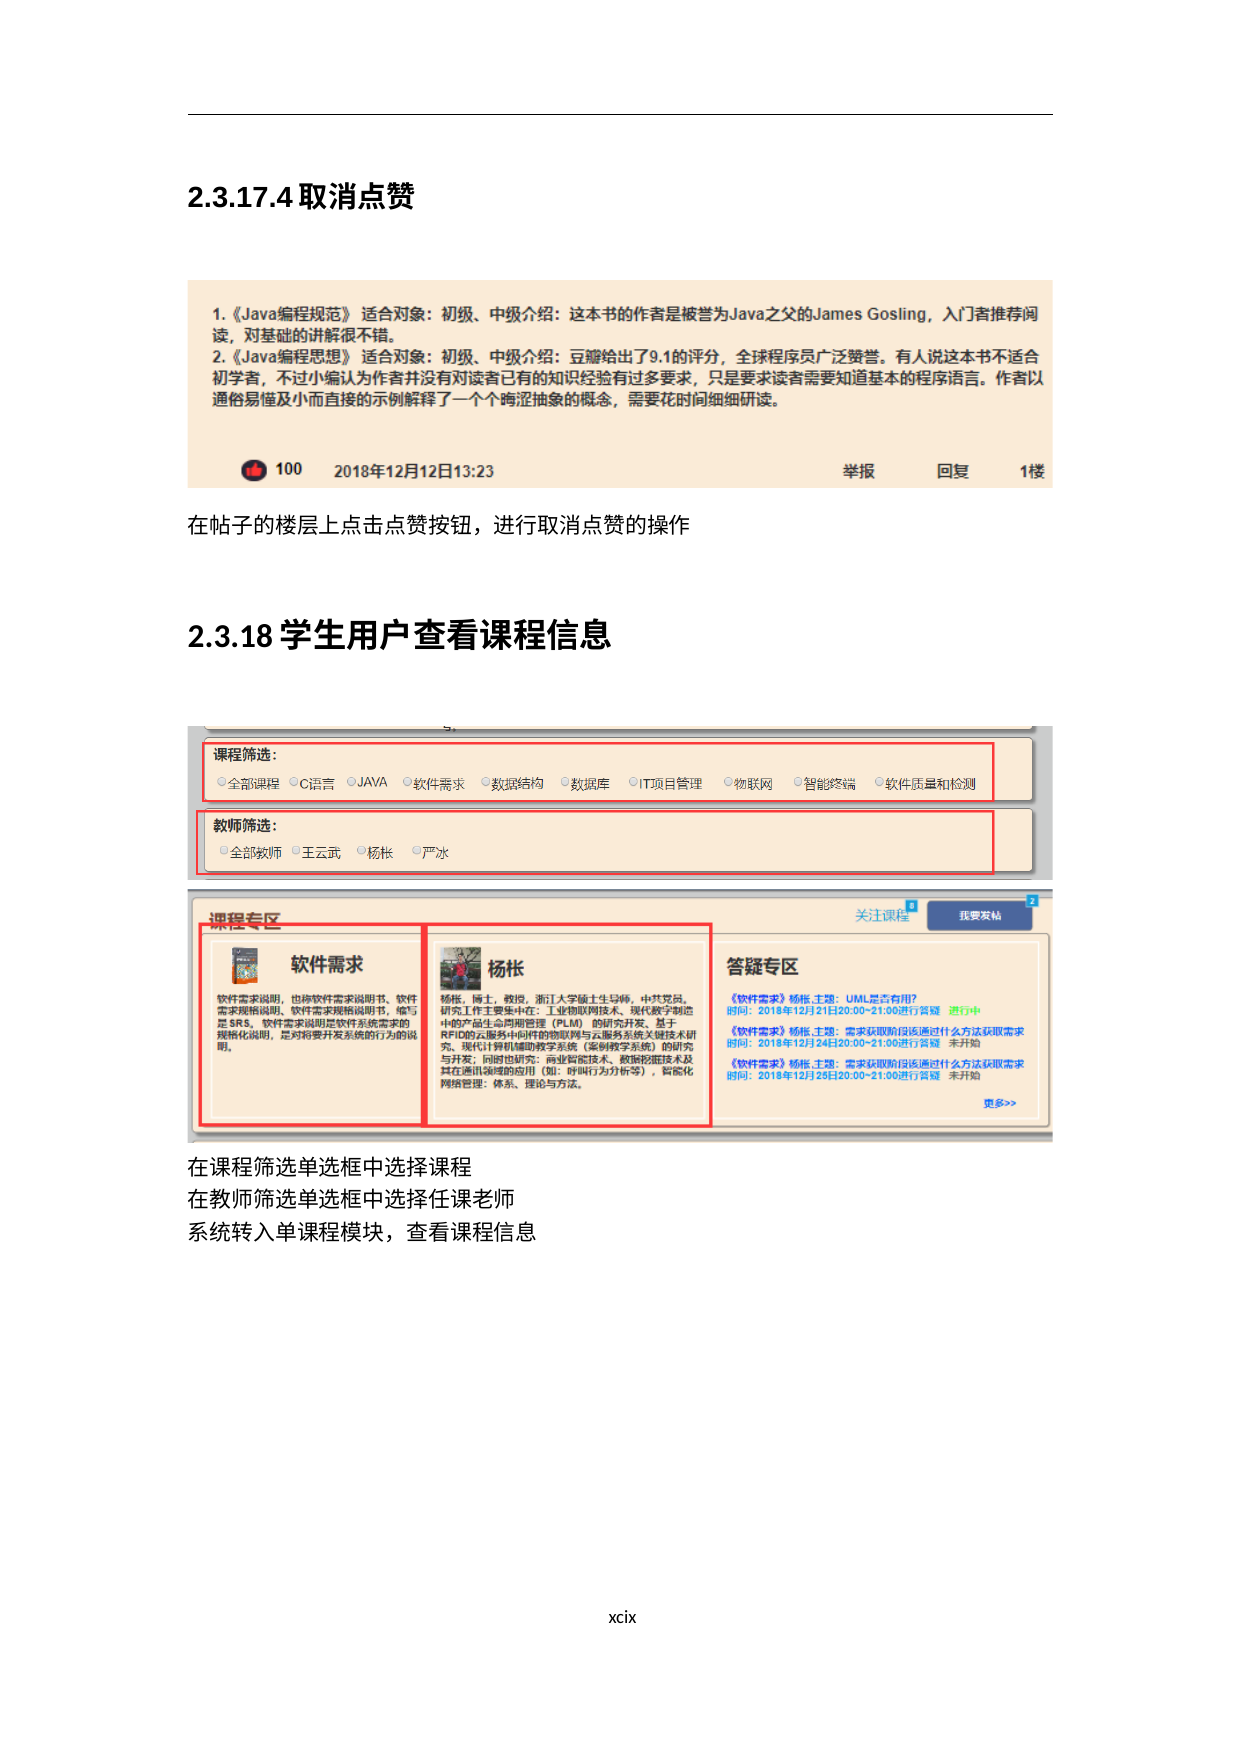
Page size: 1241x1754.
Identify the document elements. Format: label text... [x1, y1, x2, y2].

text 在帖子的楼层上点击点赞按钮，进行取消点赞的操作 [187, 488, 1053, 540]
text 系统转入单课程模块，查看课程信息 [187, 1214, 1053, 1247]
picture [187, 889, 1053, 1143]
subtitle 2.3.18学生用户查看课程信息 [187, 600, 1053, 665]
text 在课程筛选单选框中选择课程 [187, 1149, 1053, 1182]
text 在教师筛选单选框中选择任课老师 [187, 1182, 1053, 1214]
picture [187, 726, 1053, 880]
picture [187, 280, 1053, 488]
subtitle 2.3.17.4取消点赞 [187, 162, 1053, 227]
